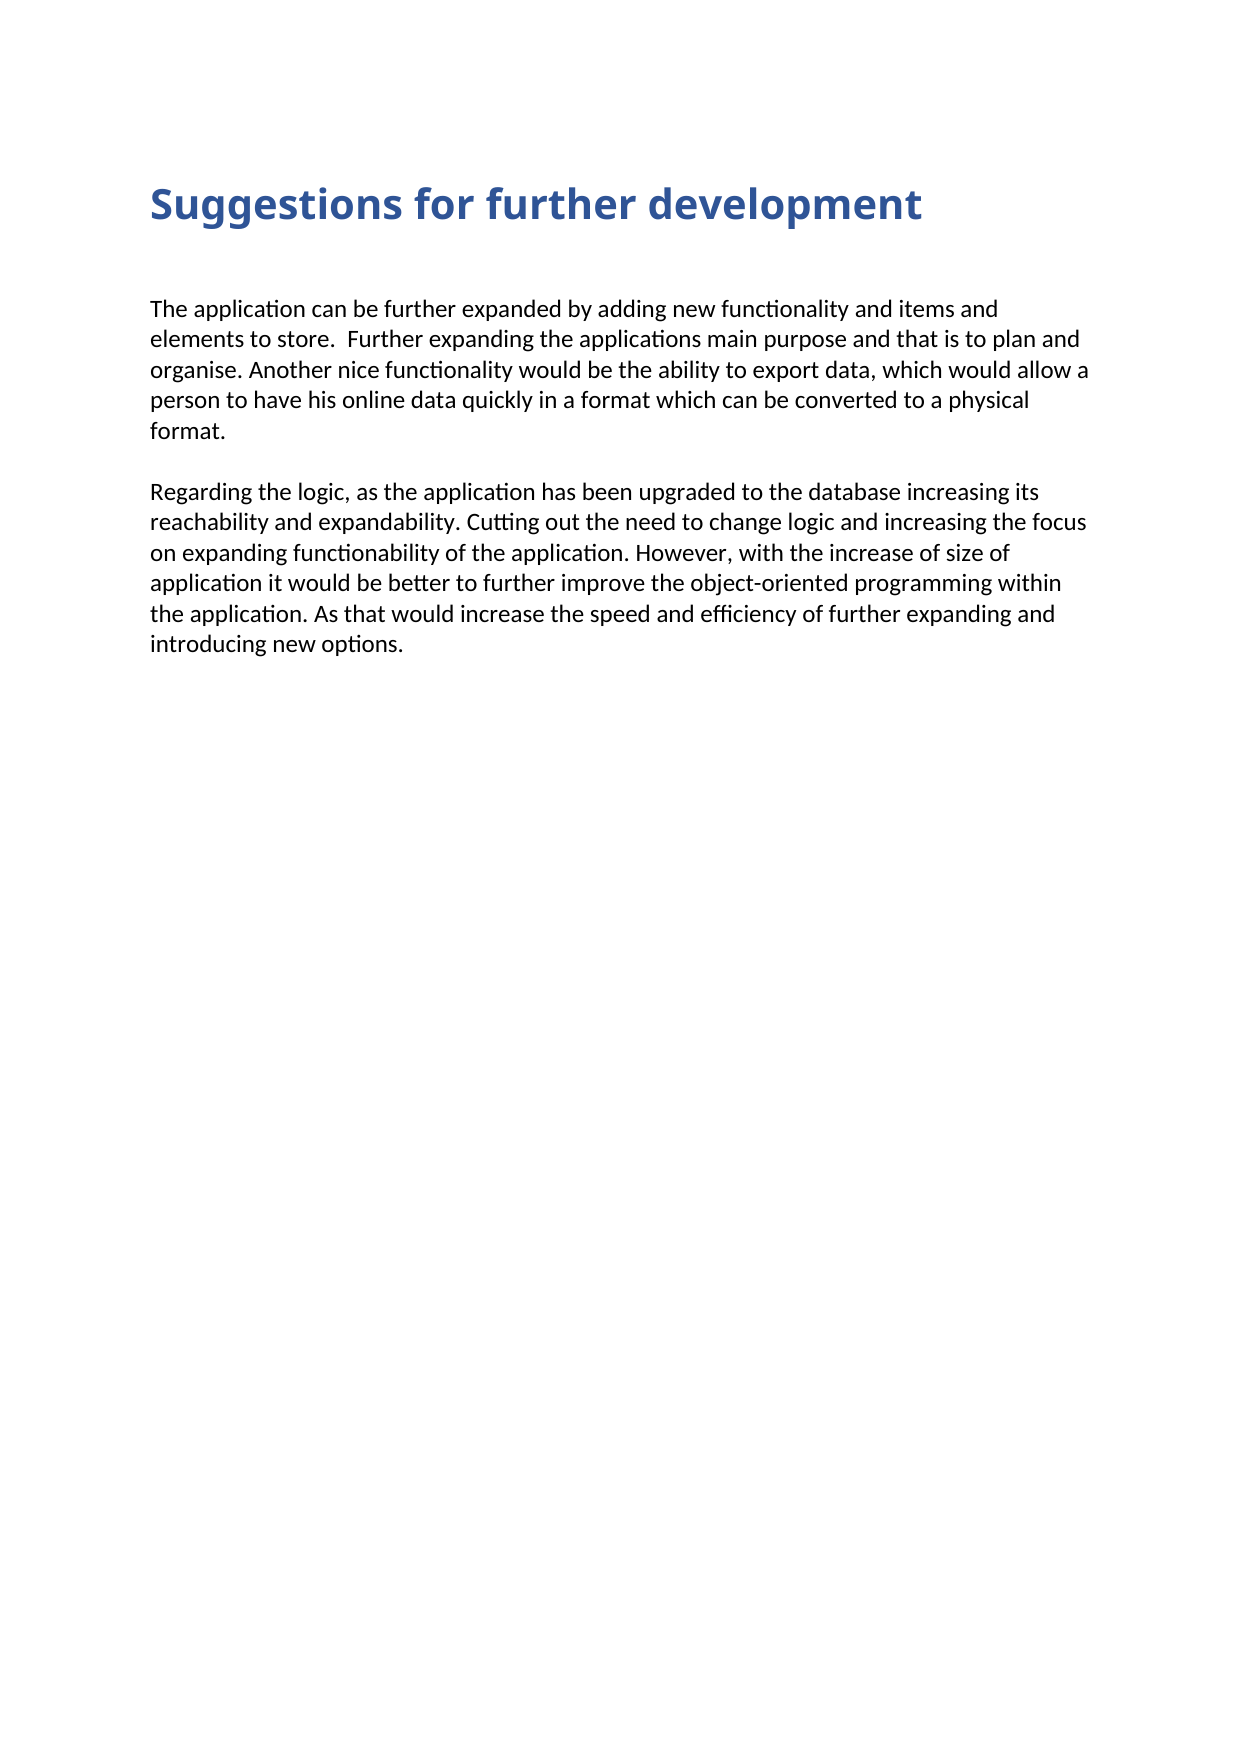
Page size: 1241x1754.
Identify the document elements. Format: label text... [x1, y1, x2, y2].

text Regarding the logic, as the application has been upgraded to the database increasing its reachability and expandability. Cutting out the need to change logic and increasing the focus on expanding functionability of the application. However, with the increase of size of application it would be better to further improve the object-oriented programming within the application. As that would increase the speed and efficiency of further expanding and introducing new options. [150, 476, 1090, 659]
subtitle Suggestions for further development [150, 175, 1090, 232]
text The application can be further expanded by adding new functionality and items and elements to store. Further expanding the applications main purpose and that is to plan and organise. Another nice functionality would be the ability to export data, which would allow a person to have his online data quickly in a format which can be converted to a physical format. [150, 293, 1090, 445]
